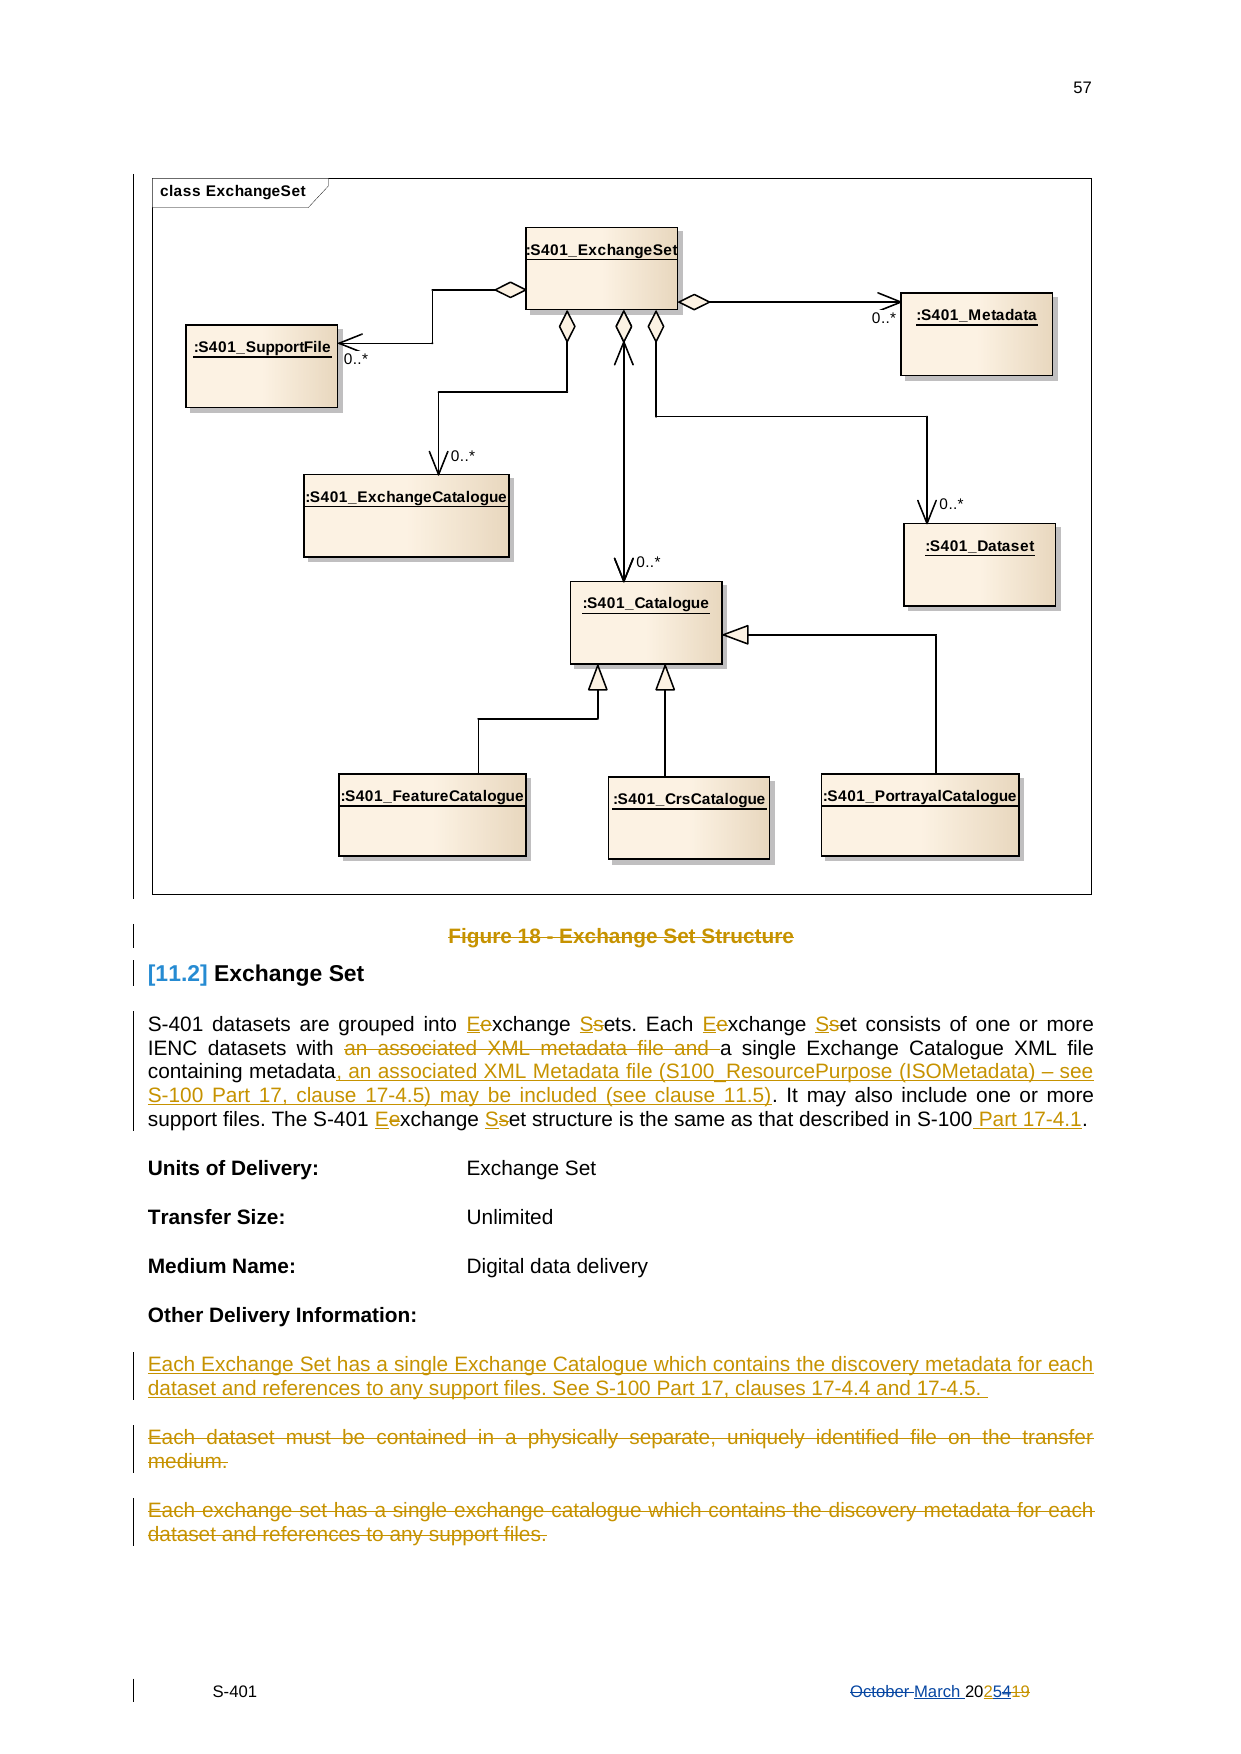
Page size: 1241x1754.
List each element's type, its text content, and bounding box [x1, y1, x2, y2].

text Medium Name: Digital data delivery [148, 1254, 1094, 1278]
subtitle Exchange Set [148, 960, 1094, 986]
text S-401 datasets are grouped into xchange ets. Each xchange et consists of one or more IENC datasets with a single Exchange Catalogue XML file containing metadata. It may also include one or more support files. The S-401 xchange et structure is the same as that described in S-100. [148, 1011, 1094, 1131]
text Units of Delivery: Exchange Set [148, 1156, 1094, 1180]
text Other Delivery Information: [148, 1303, 1094, 1327]
text Transfer Size: Unlimited [148, 1205, 1094, 1229]
